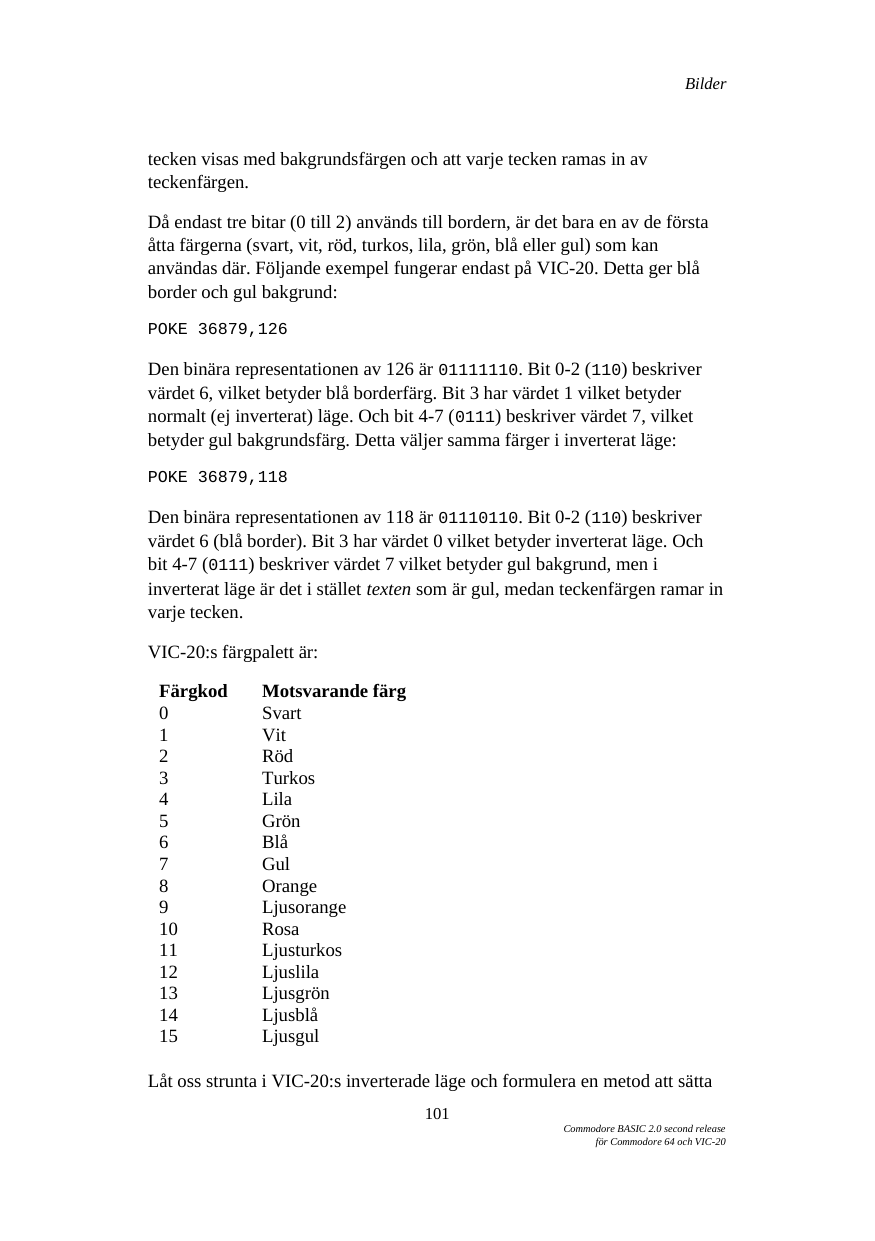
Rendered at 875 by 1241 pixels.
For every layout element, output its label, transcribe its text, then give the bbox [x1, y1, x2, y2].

text VIC-20:s färgpalett är: [148, 641, 726, 662]
table_cell Rosa [251, 918, 725, 939]
table_cell 15 [148, 1025, 251, 1047]
text Den binära representationen av 126 är 01111110. Bit 0-2 (110) beskriver värdet 6, vilket betyder blå borderfärg. Bit 3 har värdet 1 vilket betyder normalt (ej inverterat) läge. Och bit 4-7 (0111) beskriver värdet 7, vilket betyder gul bakgrundsfärg. Detta väljer samma färger i inverterat läge: [148, 357, 726, 451]
table_cell 13 [148, 982, 251, 1004]
table_header Färgkod [148, 680, 251, 702]
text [148, 1047, 726, 1092]
table_cell 7 [148, 853, 251, 874]
table_header Motsvarande färg [251, 680, 725, 702]
table_cell 1 [148, 724, 251, 745]
table_cell Turkos [251, 767, 725, 788]
table_cell Ljusturkos [251, 939, 725, 961]
table_cell Orange [251, 875, 725, 896]
text Den binära representationen av 118 är 01110110. Bit 0-2 (110) beskriver värdet 6 (blå border). Bit 3 har värdet 0 vilket betyder inverterat läge. Och bit 4-7 (0111) beskriver värdet 7 vilket betyder gul bakgrund, men i inverterat läge är det i stället texten som är gul, medan teckenfärgen ramar in varje tecken. [148, 506, 726, 622]
text Då endast tre bitar (0 till 2) används till bordern, är det bara en av de första åtta färgerna (svart, vit, röd, turkos, lila, grön, blå eller gul) som kan användas där. Följande exempel fungerar endast på VIC-20. Detta ger blå border och gul bakgrund: [148, 211, 726, 302]
table_cell Röd [251, 745, 725, 767]
table_cell Vit [251, 724, 725, 745]
table_cell 6 [148, 831, 251, 853]
table_cell Gul [251, 853, 725, 874]
table_cell Ljusgul [251, 1025, 725, 1047]
table_cell Ljusgrön [251, 982, 725, 1004]
table_cell 12 [148, 961, 251, 982]
table_cell 9 [148, 896, 251, 918]
table_cell Ljusblå [251, 1004, 725, 1025]
table_cell Ljuslila [251, 961, 725, 982]
table_cell 8 [148, 875, 251, 896]
text POKE 36879,118 [148, 469, 726, 488]
text POKE 36879,126 [148, 320, 726, 339]
table_cell 4 [148, 788, 251, 810]
table_cell 0 [148, 702, 251, 723]
table_cell Grön [251, 810, 725, 831]
table_cell 2 [148, 745, 251, 767]
table_cell 5 [148, 810, 251, 831]
table_cell Lila [251, 788, 725, 810]
table_cell Svart [251, 702, 725, 723]
table_cell 3 [148, 767, 251, 788]
table_cell Ljusorange [251, 896, 725, 918]
table_cell 14 [148, 1004, 251, 1025]
table_cell 10 [148, 918, 251, 939]
table_cell Blå [251, 831, 725, 853]
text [148, 148, 726, 192]
table_cell 11 [148, 939, 251, 961]
